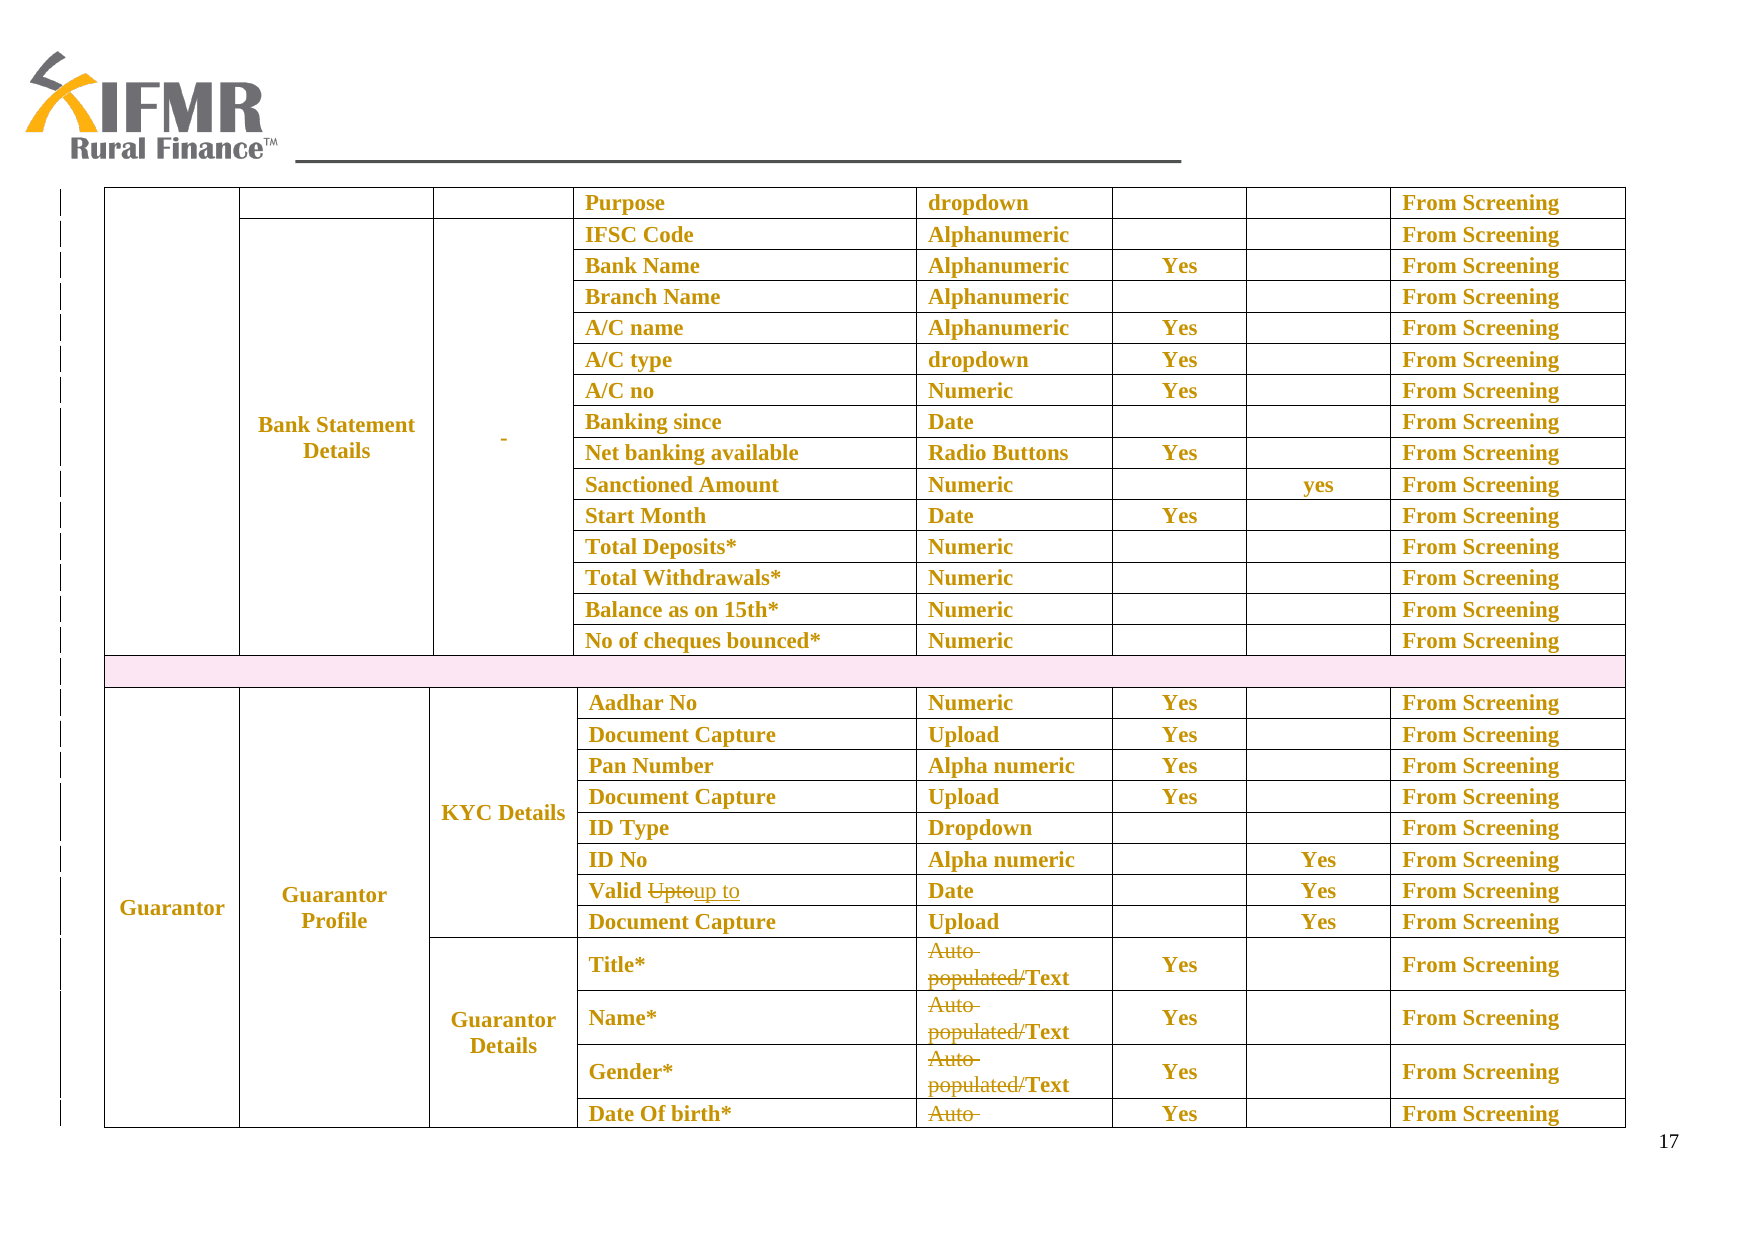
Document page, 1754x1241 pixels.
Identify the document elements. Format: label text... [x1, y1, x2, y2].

table_cell From Screening [1391, 438, 1625, 468]
table_cell ID Type [578, 813, 916, 843]
table_cell Aadhar No [578, 688, 916, 718]
table_cell Numeric [917, 375, 1112, 405]
table_cell Numeric [917, 688, 1112, 718]
table_cell Date [917, 406, 1112, 437]
table_cell From Screening [1391, 991, 1625, 1044]
table_cell Yes [1113, 1045, 1246, 1098]
table_cell From Screening [1391, 250, 1625, 280]
table_cell Upload [917, 906, 1112, 937]
table_cell Numeric [917, 469, 1112, 499]
table_cell Document Capture [578, 719, 916, 749]
table_cell [1247, 813, 1390, 843]
table_cell Upload [917, 781, 1112, 812]
table_cell Numeric [917, 594, 1112, 624]
table_cell [1247, 344, 1390, 374]
table_cell From Screening [1391, 344, 1625, 374]
table_cell From Screening [1391, 938, 1625, 990]
table_cell Sanctioned Amount [574, 469, 916, 499]
table_cell From Screening [1391, 906, 1625, 937]
table_cell Pan Number [578, 750, 916, 780]
table_cell Yes [1113, 719, 1246, 749]
table_cell Bank Name [574, 250, 916, 280]
table_cell [1247, 313, 1390, 343]
table_cell Guarantor Details [430, 938, 577, 1127]
table_cell Document Capture [578, 781, 916, 812]
table_cell Numeric [917, 531, 1112, 562]
table_cell [1113, 406, 1246, 437]
table_cell [1247, 625, 1390, 655]
table_cell [1247, 991, 1390, 1044]
table_cell Banking since [574, 406, 916, 437]
table_cell Text [917, 991, 1112, 1044]
table_cell [1113, 281, 1246, 312]
table_cell From Screening [1391, 688, 1625, 718]
table_cell From Screening [1391, 406, 1625, 437]
picture [18, 45, 284, 166]
table_cell From Screening [1391, 781, 1625, 812]
table_cell [1113, 219, 1246, 249]
table_cell dropdown [917, 344, 1112, 374]
table_cell From Screening [1391, 281, 1625, 312]
table_cell Yes [1113, 938, 1246, 990]
table_cell Yes [1113, 991, 1246, 1044]
table_cell From Screening [1391, 844, 1625, 874]
table_cell Yes [1113, 688, 1246, 718]
table_cell [1113, 531, 1246, 562]
table_cell Balance as on 15th* [574, 594, 916, 624]
table_cell From Screening [1391, 469, 1625, 499]
table_cell [1113, 188, 1246, 218]
table_cell From Screening [1391, 750, 1625, 780]
table_cell Branch Name [574, 281, 916, 312]
table_cell Date [917, 875, 1112, 905]
table_cell Yes [1113, 250, 1246, 280]
table_cell Upload [917, 719, 1112, 749]
table_cell [1247, 281, 1390, 312]
table_cell Alphanumeric [917, 219, 1112, 249]
table_cell [1113, 813, 1246, 843]
table_cell [1113, 594, 1246, 624]
table_cell Name* [578, 991, 916, 1044]
table_cell No of cheques bounced* [574, 625, 916, 655]
table_cell [1247, 500, 1390, 530]
table_cell [1247, 531, 1390, 562]
table_cell - [434, 219, 573, 655]
table_cell Yes [1113, 438, 1246, 468]
table_cell Alphanumeric [917, 281, 1112, 312]
table_cell A/C no [574, 375, 916, 405]
table_cell Dropdown [917, 813, 1112, 843]
table_cell Yes [1113, 313, 1246, 343]
table_cell Yes [1247, 906, 1390, 937]
table_cell KYC Details [430, 688, 577, 937]
table_cell From Screening [1391, 219, 1625, 249]
table_cell Yes [1113, 344, 1246, 374]
table_cell IFSC Code [574, 219, 916, 249]
table_cell [1247, 594, 1390, 624]
table_cell A/C type [574, 344, 916, 374]
table_cell [1113, 563, 1246, 593]
table_cell From Screening [1391, 625, 1625, 655]
table_cell [1247, 938, 1390, 990]
table_cell From Screening [1391, 188, 1625, 218]
table_cell [1247, 438, 1390, 468]
table_cell [1247, 406, 1390, 437]
table_cell [1113, 625, 1246, 655]
table_cell Total Deposits* [574, 531, 916, 562]
table_cell A/C name [574, 313, 916, 343]
table_cell Alphanumeric [917, 250, 1112, 280]
table_cell Date Of birth* [578, 1099, 916, 1127]
table_cell [1247, 1099, 1390, 1127]
table_cell Guarantor Profile [240, 688, 429, 1127]
table_cell From Screening [1391, 375, 1625, 405]
table_cell Bank Statement Details [240, 219, 433, 655]
table_cell Numeric [917, 563, 1112, 593]
table_cell From Screening [1391, 594, 1625, 624]
table_cell From Screening [1391, 563, 1625, 593]
table_cell Text [917, 938, 1112, 990]
table_cell dropdown [917, 188, 1112, 218]
table_cell Text [917, 1045, 1112, 1098]
table_cell Net banking available [574, 438, 916, 468]
table_cell Gender* [578, 1045, 916, 1098]
table_cell From Screening [1391, 719, 1625, 749]
table_cell From Screening [1391, 1045, 1625, 1098]
table_cell Alphanumeric [917, 313, 1112, 343]
table_cell Yes [1113, 1099, 1246, 1127]
table_cell [1247, 781, 1390, 812]
table_cell [1113, 844, 1246, 874]
table_cell [1247, 375, 1390, 405]
table_cell [1113, 469, 1246, 499]
table_cell Alpha numeric [917, 750, 1112, 780]
table_cell Yes [1113, 375, 1246, 405]
table_cell From Screening [1391, 313, 1625, 343]
table_cell Guarantor [105, 688, 239, 1127]
table_cell ID No [578, 844, 916, 874]
table_cell From Screening [1391, 813, 1625, 843]
table_cell Date [917, 500, 1112, 530]
table_cell Radio Buttons [917, 438, 1112, 468]
table_cell Purpose [574, 188, 916, 218]
table_cell From Screening [1391, 500, 1625, 530]
table_cell Title* [578, 938, 916, 990]
table_cell [1247, 563, 1390, 593]
table_cell [1247, 219, 1390, 249]
table_cell From Screening [1391, 875, 1625, 905]
table_cell [1247, 188, 1390, 218]
table_cell From Screening [1391, 1099, 1625, 1127]
table_cell Yes [1113, 781, 1246, 812]
table_cell Yes [1113, 750, 1246, 780]
table_cell Alpha numeric [917, 844, 1112, 874]
table_cell From Screening [1391, 531, 1625, 562]
table_cell Document Capture [578, 906, 916, 937]
table_cell Valid [578, 875, 916, 905]
table_cell Yes [1113, 500, 1246, 530]
table_cell Yes [1247, 844, 1390, 874]
table_cell [1247, 750, 1390, 780]
table_cell [1113, 875, 1246, 905]
table_cell Date [917, 1099, 1112, 1127]
table_cell yes [1247, 469, 1390, 499]
table_cell [1247, 719, 1390, 749]
table_cell [1113, 906, 1246, 937]
table_cell [1247, 1045, 1390, 1098]
table_cell Total Withdrawals* [574, 563, 916, 593]
table_cell Yes [1247, 875, 1390, 905]
table_cell Numeric [917, 625, 1112, 655]
table_cell Start Month [574, 500, 916, 530]
table_cell [1247, 688, 1390, 718]
table_cell [1247, 250, 1390, 280]
